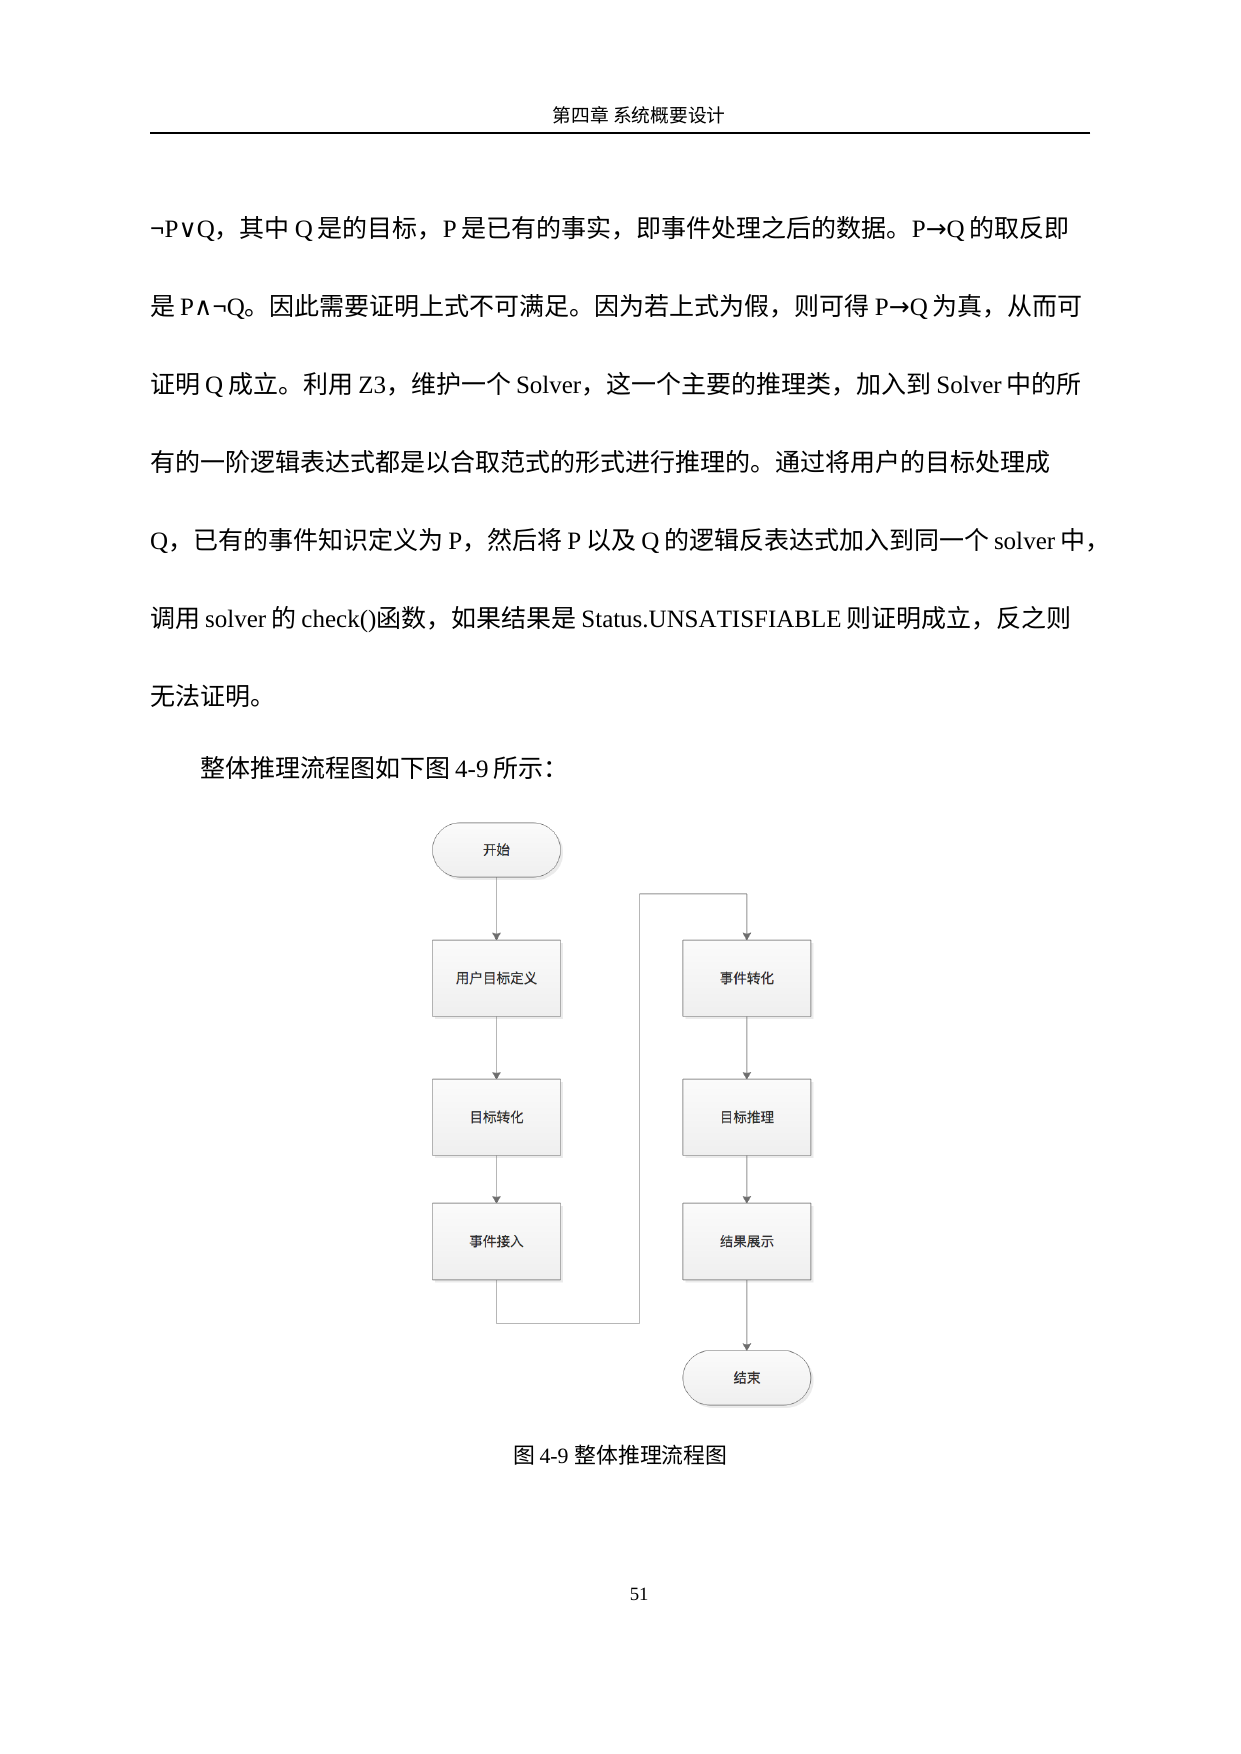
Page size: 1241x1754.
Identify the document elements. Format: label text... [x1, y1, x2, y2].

text 图4-9 整体推理流程图 [150, 1437, 1090, 1470]
text 整体推理流程图如下图4-9所示： [150, 734, 1090, 799]
picture [388, 820, 852, 1411]
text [150, 194, 1090, 727]
